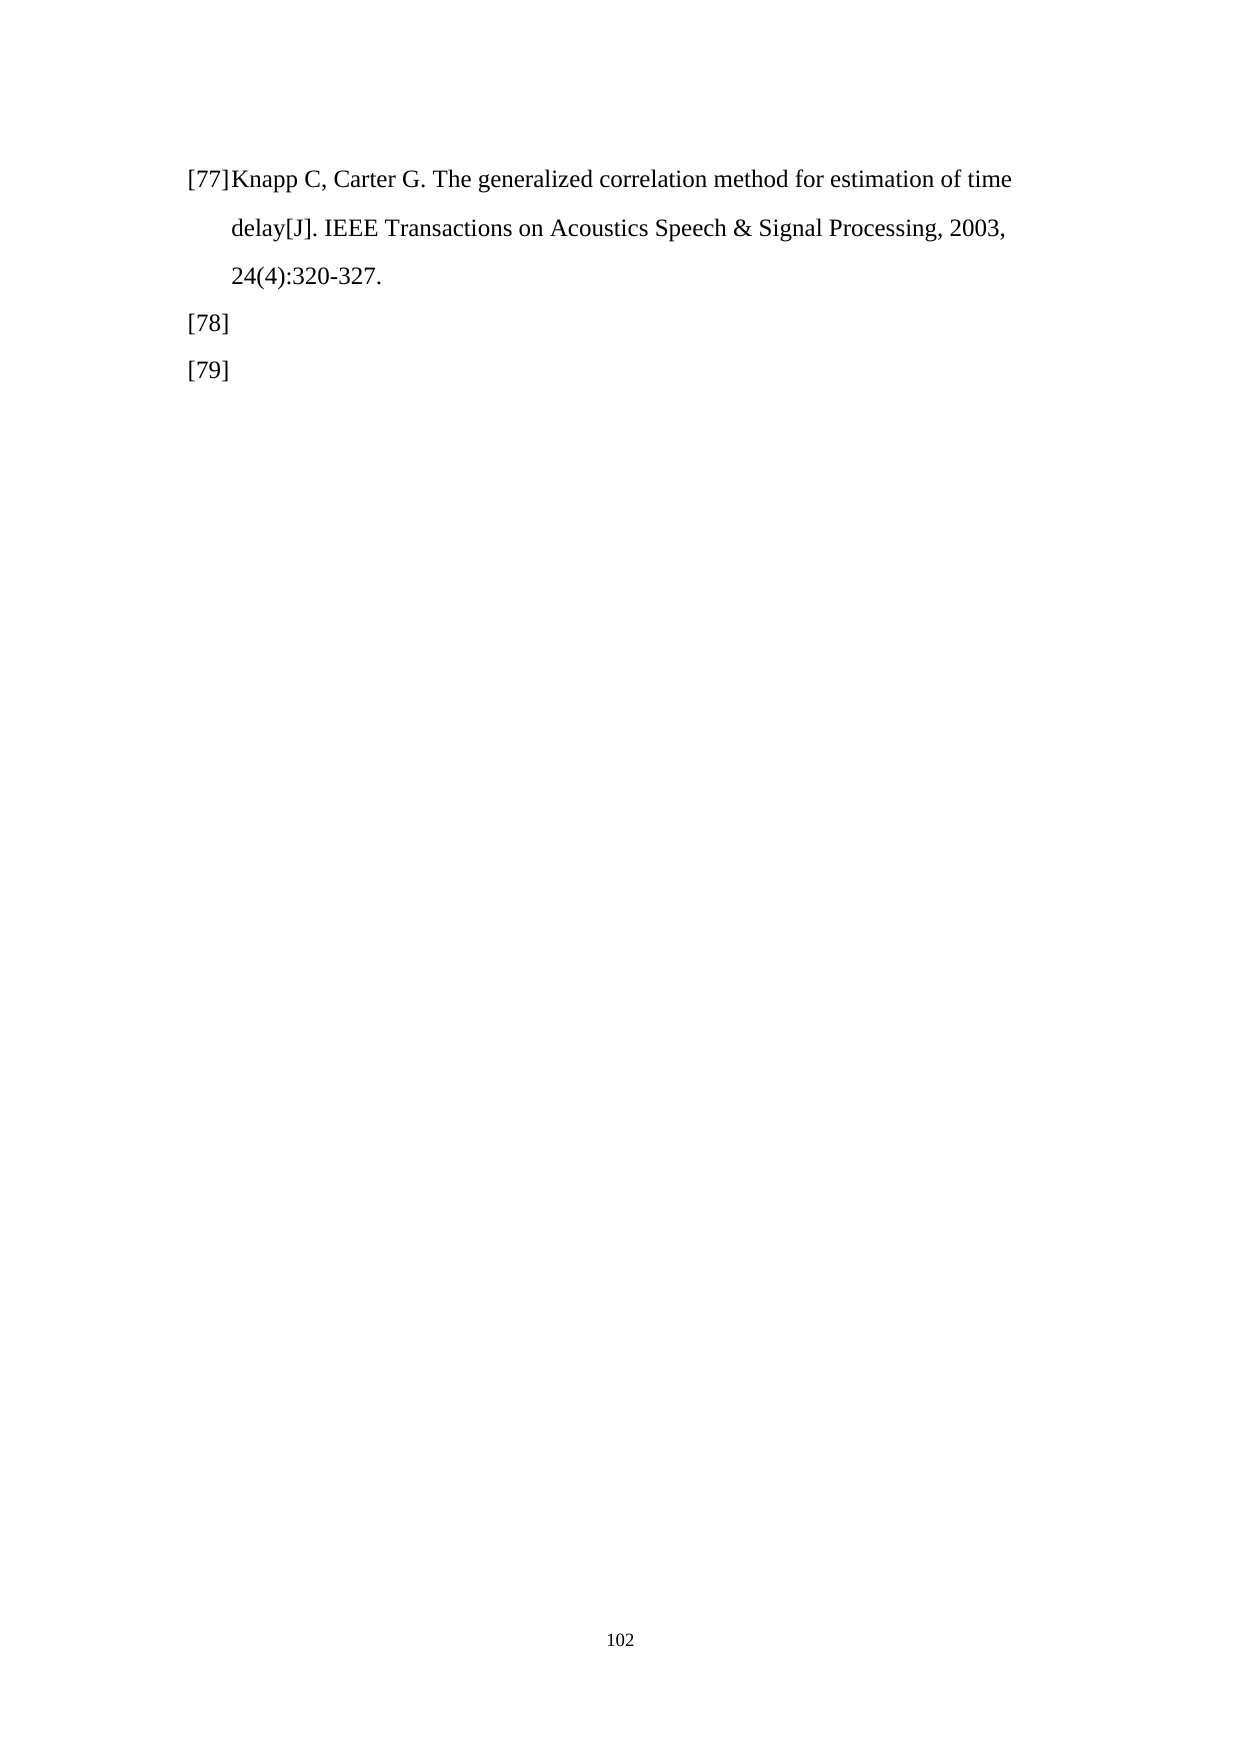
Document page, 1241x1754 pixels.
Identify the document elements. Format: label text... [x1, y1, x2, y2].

list Knapp C, Carter G. The generalized correlation method for estimation of time delay[J]. IEEE Transactions on Acoustics Speech & Signal Processing, 2003, 24(4):320-327. [187, 162, 1053, 292]
